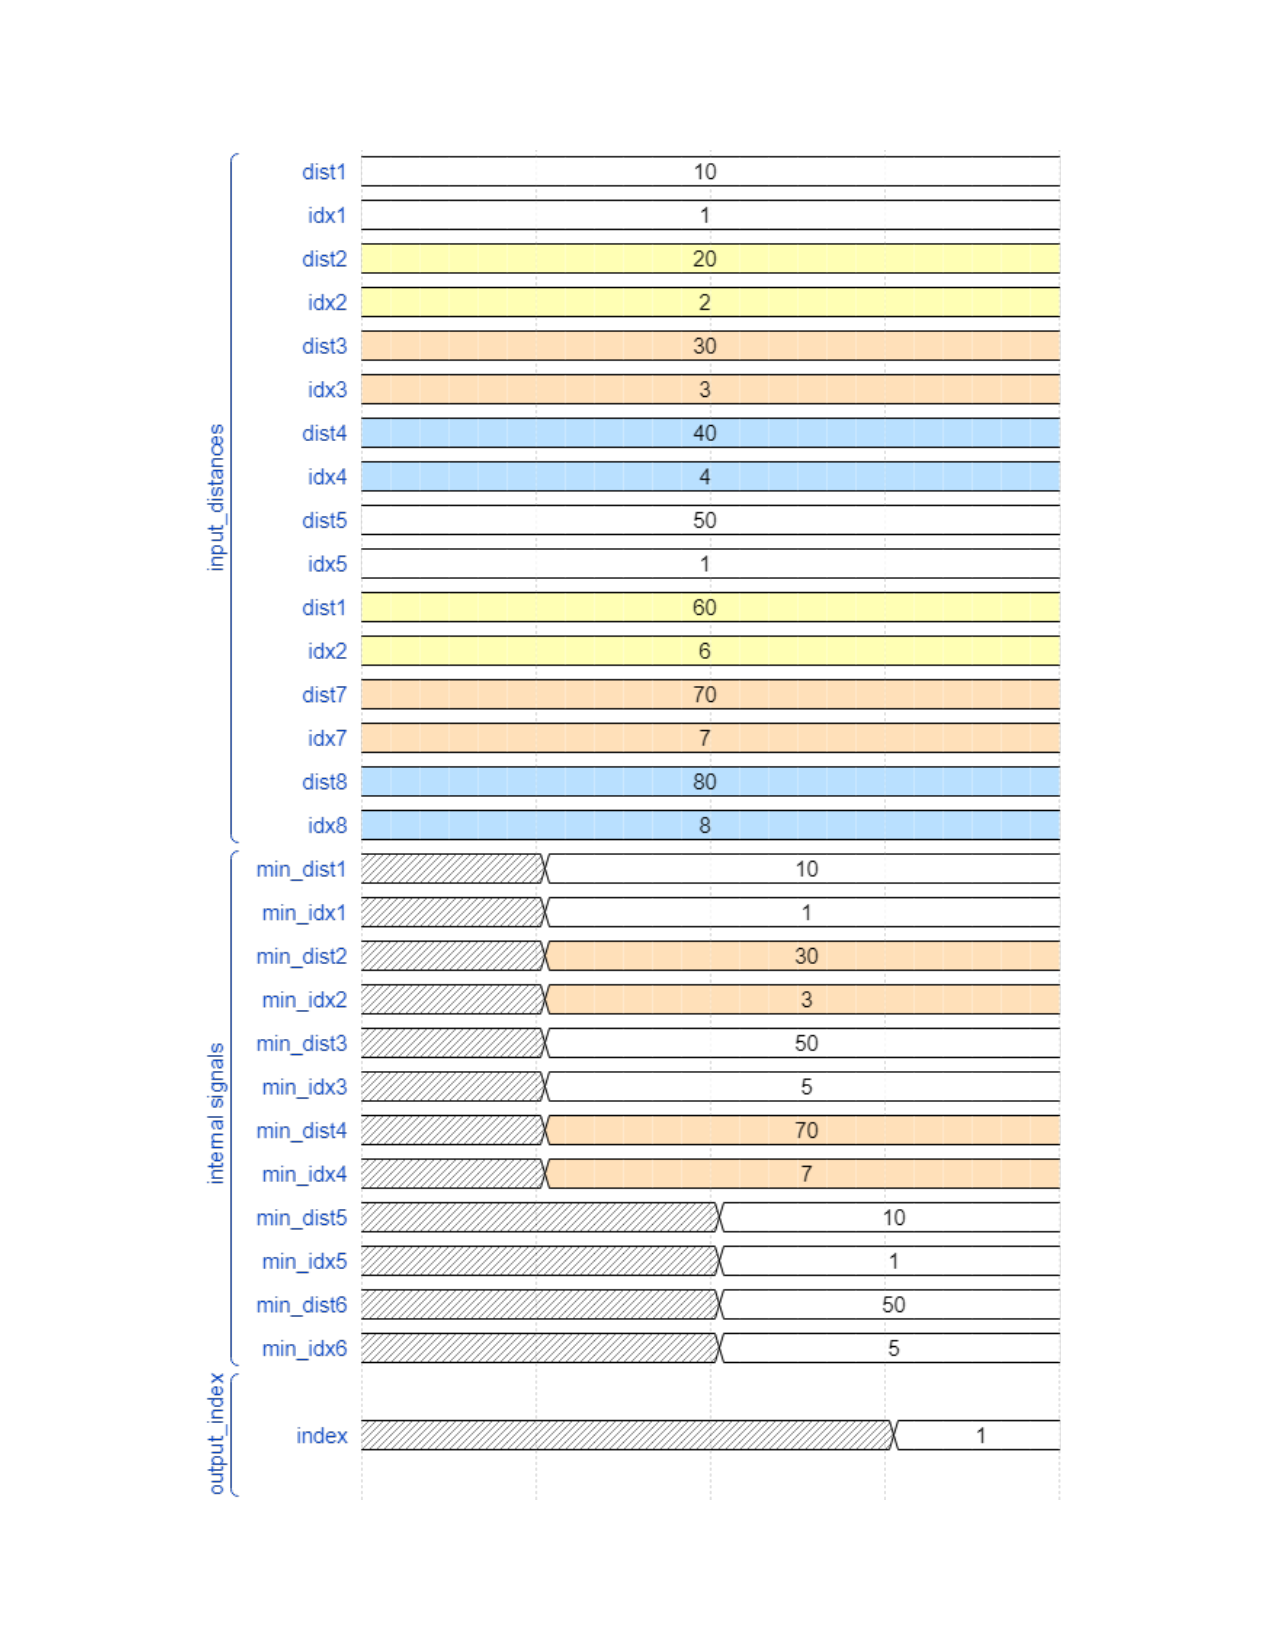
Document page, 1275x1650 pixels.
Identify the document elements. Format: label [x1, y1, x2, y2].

picture [187, 150, 1088, 1500]
